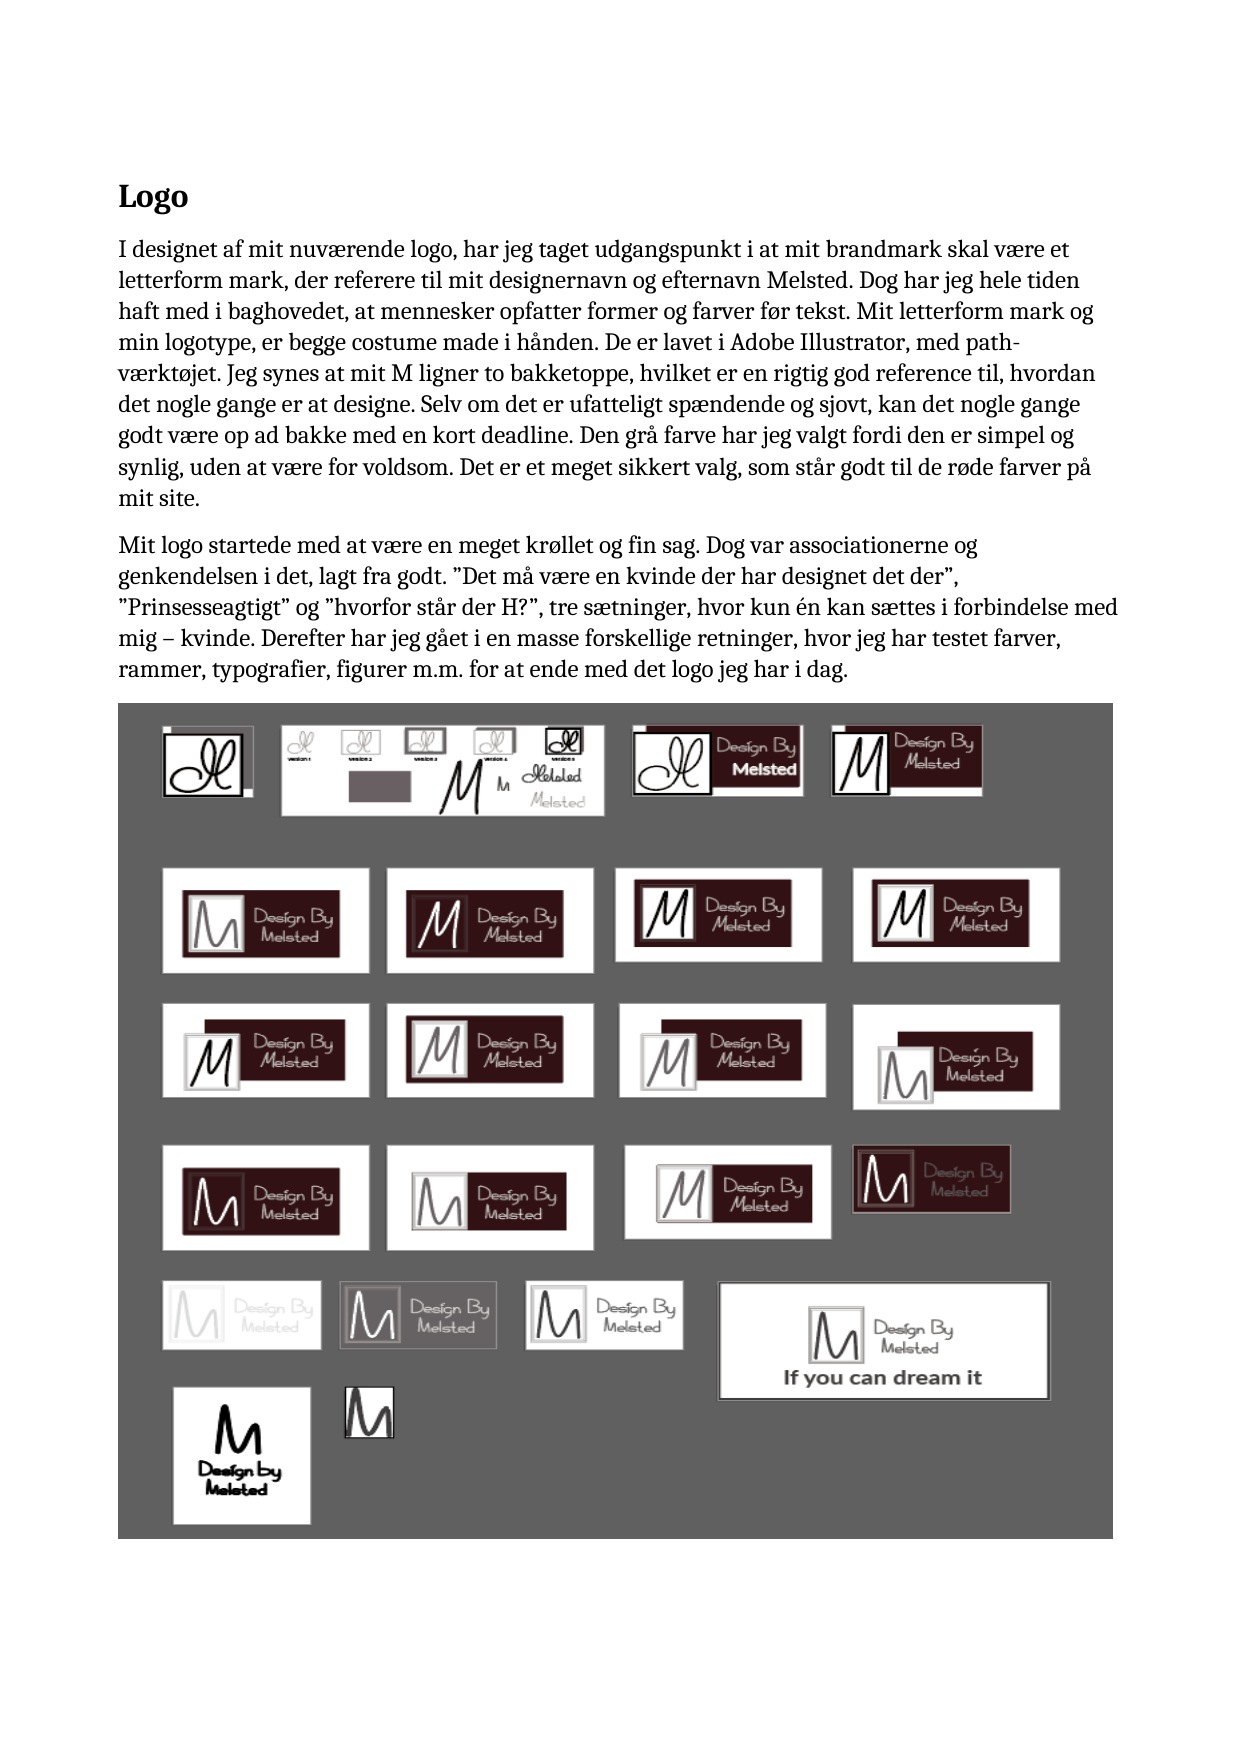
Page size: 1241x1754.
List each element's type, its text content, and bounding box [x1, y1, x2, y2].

picture [118, 703, 1113, 1539]
text Logo [118, 177, 1122, 216]
text I designet af mit nuværende logo, har jeg taget udgangspunkt i at mit brandmark skal være et letterform mark, der referere til mit designernavn og efternavn Melsted. Dog har jeg hele tiden haft med i baghovedet, at mennesker opfatter former og farver før tekst. Mit letterform mark og min logotype, er begge costume made i hånden. De er lavet i Adobe Illustrator, med path-værktøjet. Jeg synes at mit M ligner to bakketoppe, hvilket er en rigtig god reference til, hvordan det nogle gange er at designe. Selv om det er ufatteligt spændende og sjovt, kan det nogle gange godt være op ad bakke med en kort deadline. Den grå farve har jeg valgt fordi den er simpel og synlig, uden at være for voldsom. Det er et meget sikkert valg, som står godt til de røde farver på mit site. [118, 235, 1122, 512]
text Mit logo startede med at være en meget krøllet og fin sag. Dog var associationerne og genkendelsen i det, lagt fra godt. ”Det må være en kvinde der har designet det der”, ”Prinsesseagtigt” og ”hvorfor står der H?”, tre sætninger, hvor kun én kan sættes i forbindelse med mig – kvinde. Derefter har jeg gået i en masse forskellige retninger, hvor jeg har testet farver, rammer, typografier, figurer m.m. for at ende med det logo jeg har i dag. [118, 531, 1122, 684]
